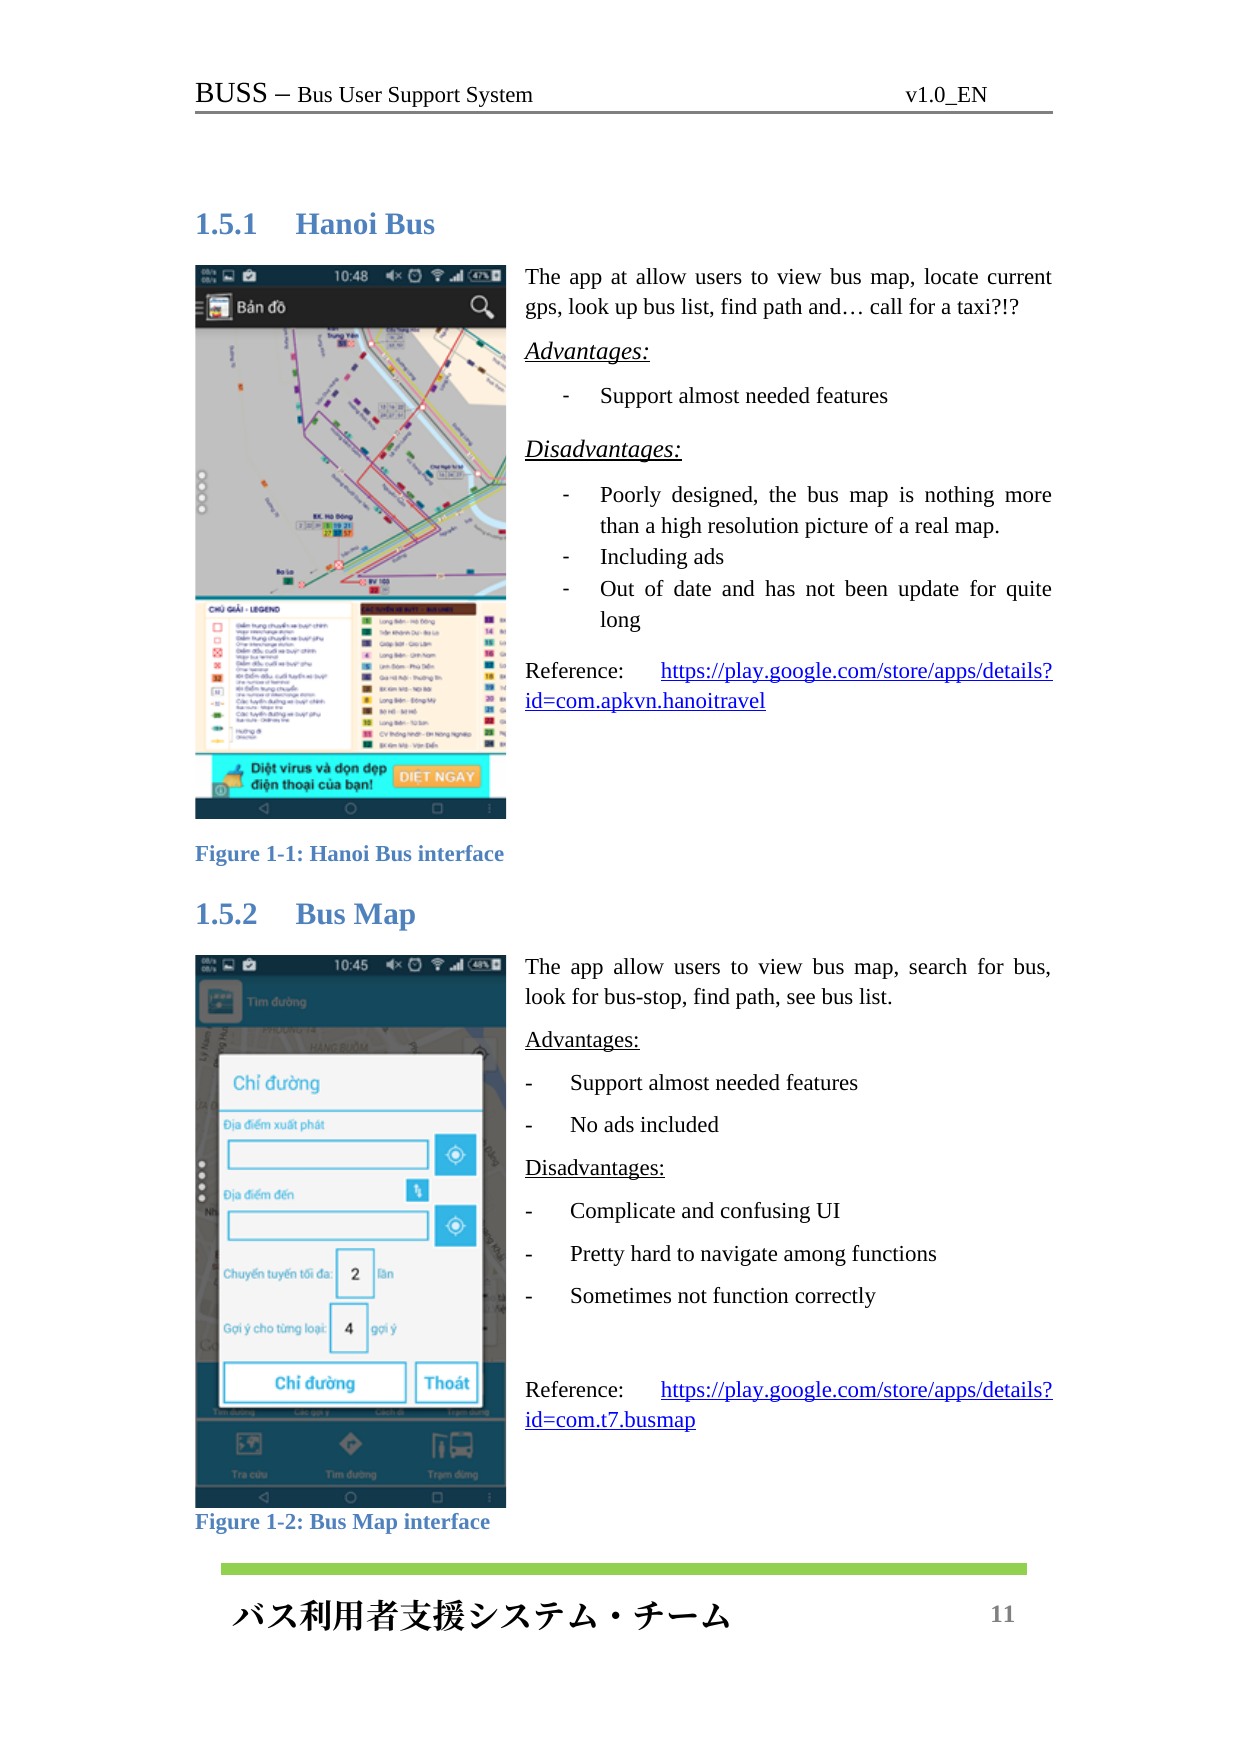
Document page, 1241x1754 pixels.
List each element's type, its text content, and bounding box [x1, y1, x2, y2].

text Figure 1-1: Hanoi Bus interface [195, 840, 1053, 866]
text - Support almost needed features [507, 1069, 1053, 1095]
picture [195, 955, 507, 1508]
text - No ads included [507, 1112, 1053, 1138]
text Disadvantages: [507, 434, 1053, 463]
text - Complicate and confusing UI [507, 1197, 1053, 1223]
picture [195, 265, 507, 819]
list Out of date and has not been update for quite long [507, 574, 1053, 632]
subtitle Bus Map [195, 895, 1053, 931]
text Reference: https://play.google.com/store/apps/details?id=com.apkvn.hanoitravel [507, 657, 1053, 714]
text Disadvantages: [507, 1154, 1053, 1181]
text The app at allow users to view bus map, locate current gps, look up bus list, find path and… call for a taxi?!? [195, 263, 1053, 319]
list Including ads [507, 542, 1053, 570]
text Figure 1-2: Bus Map interface [195, 1508, 1053, 1535]
text - Pretty hard to navigate among functions [507, 1240, 1053, 1266]
text Advantages: [507, 1026, 1053, 1052]
text The app allow users to view bus map, search for bus, look for bus-stop, find path, see bus list. [195, 953, 1053, 1010]
text Reference: https://play.google.com/store/apps/details?id=com.t7.busmap [507, 1376, 1053, 1433]
list Support almost needed features [507, 381, 1053, 409]
list Poorly designed, the bus map is nothing more than a high resolution picture of a real map. [507, 480, 1053, 538]
subtitle Hanoi Bus [195, 205, 1053, 241]
text - Sometimes not function correctly [507, 1282, 1053, 1309]
text Advantages: [507, 336, 1053, 364]
